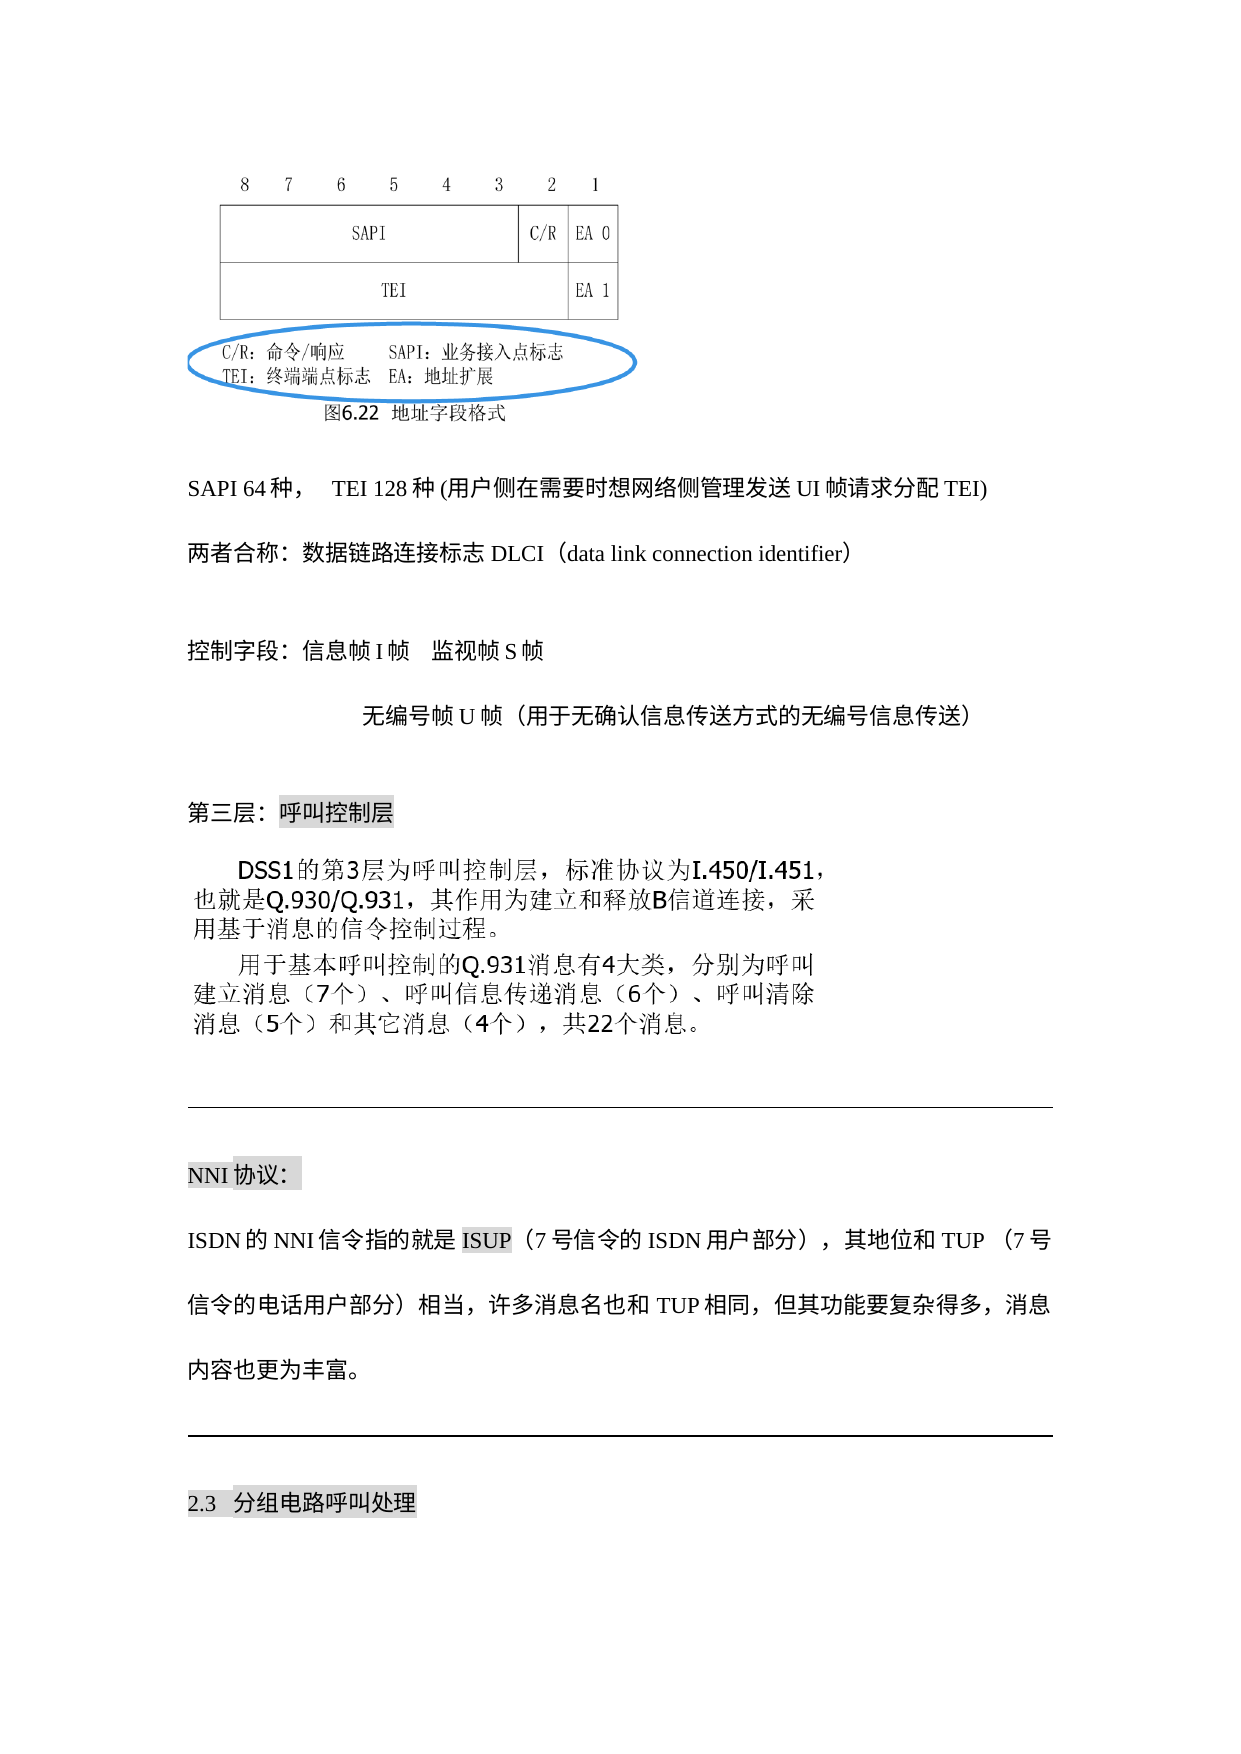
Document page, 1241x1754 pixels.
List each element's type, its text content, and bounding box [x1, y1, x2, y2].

picture [187, 844, 836, 1044]
text 第三层：呼叫控制层 [187, 779, 1053, 844]
text 两者合称：数据链路连接标志 DLCI（data link connection identifier） [187, 519, 1053, 584]
text 控制字段：信息帧I帧 监视帧S帧 [187, 617, 1053, 682]
text SAPI 64种， TEI 128种 (用户侧在需要时想网络侧管理发送UI帧请求分配TEI) [187, 454, 1053, 519]
text ISDN的NNI信令指的就是ISUP（7号信令的ISDN用户部分），其地位和TUP （7号信令的电话用户部分）相当，许多消息名也和TUP相同，但其功能要复杂得多，消息内容也更为丰富。 [187, 1206, 1053, 1401]
text 2.3 分组电路呼叫处理 [187, 1469, 1053, 1534]
text 无编号帧U帧（用于无确认信息传送方式的无编号信息传送） [187, 682, 1053, 747]
picture [187, 162, 662, 426]
text NNI协议： [187, 1141, 1053, 1206]
